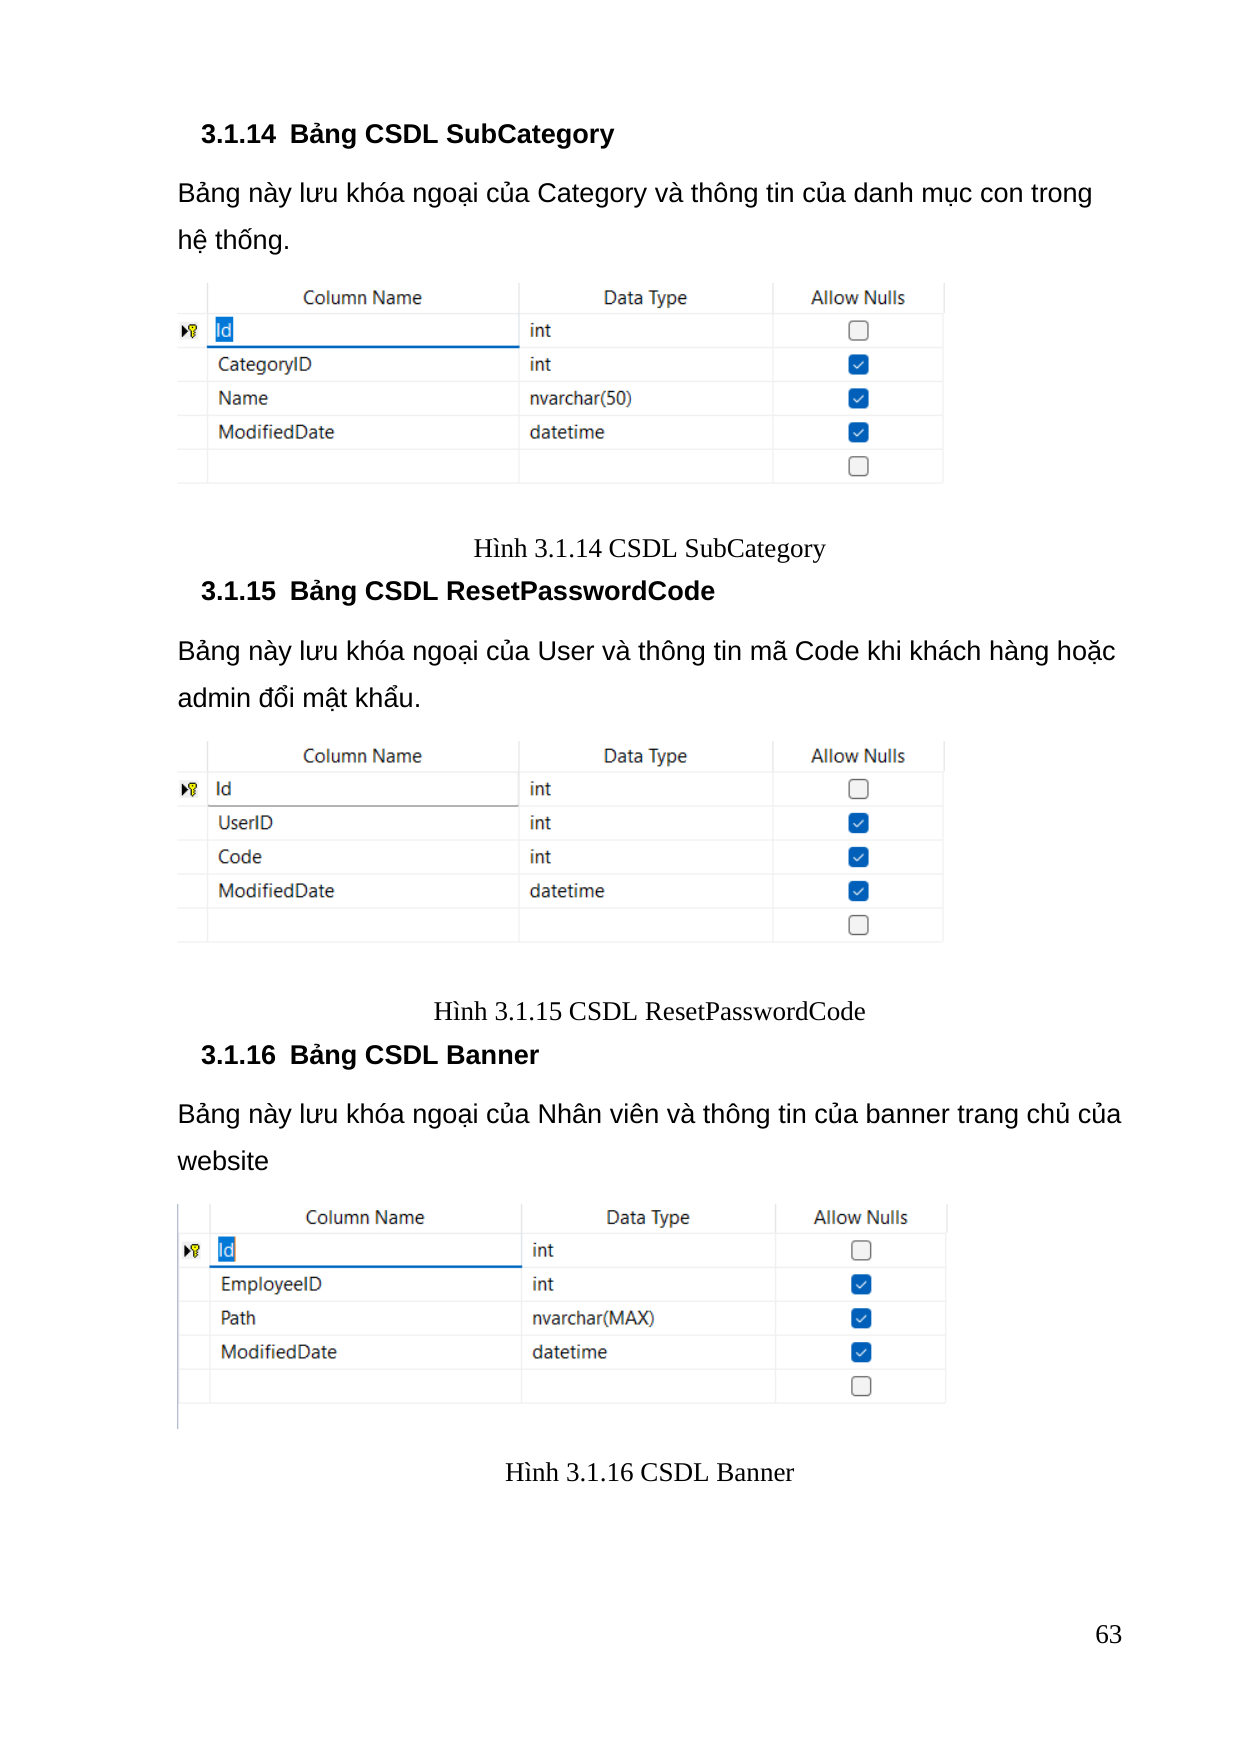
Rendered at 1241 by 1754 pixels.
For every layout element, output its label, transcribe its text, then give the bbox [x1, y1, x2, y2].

picture [177, 283, 950, 504]
text Bảng này lưu khóa ngoại của User và thông tin mã Code khi khách hàng hoặc admin đổi mật khẩu. [177, 635, 1122, 713]
picture [177, 1204, 964, 1429]
subtitle Bảng CSDL Banner [201, 1039, 1122, 1070]
picture [177, 741, 965, 968]
subtitle Bảng CSDL SubCategory [201, 118, 1122, 149]
text Hình . CSDL SubCategory [177, 532, 1122, 563]
text Hình . CSDL Banner [177, 1456, 1122, 1487]
text Hình . CSDL ResetPasswordCode [177, 995, 1122, 1026]
subtitle Bảng CSDL ResetPasswordCode [201, 575, 1122, 607]
text Bảng này lưu khóa ngoại của Category và thông tin của danh mục con trong hệ thống. [177, 177, 1122, 256]
text Bảng này lưu khóa ngoại của Nhân viên và thông tin của banner trang chủ của website [177, 1098, 1122, 1176]
